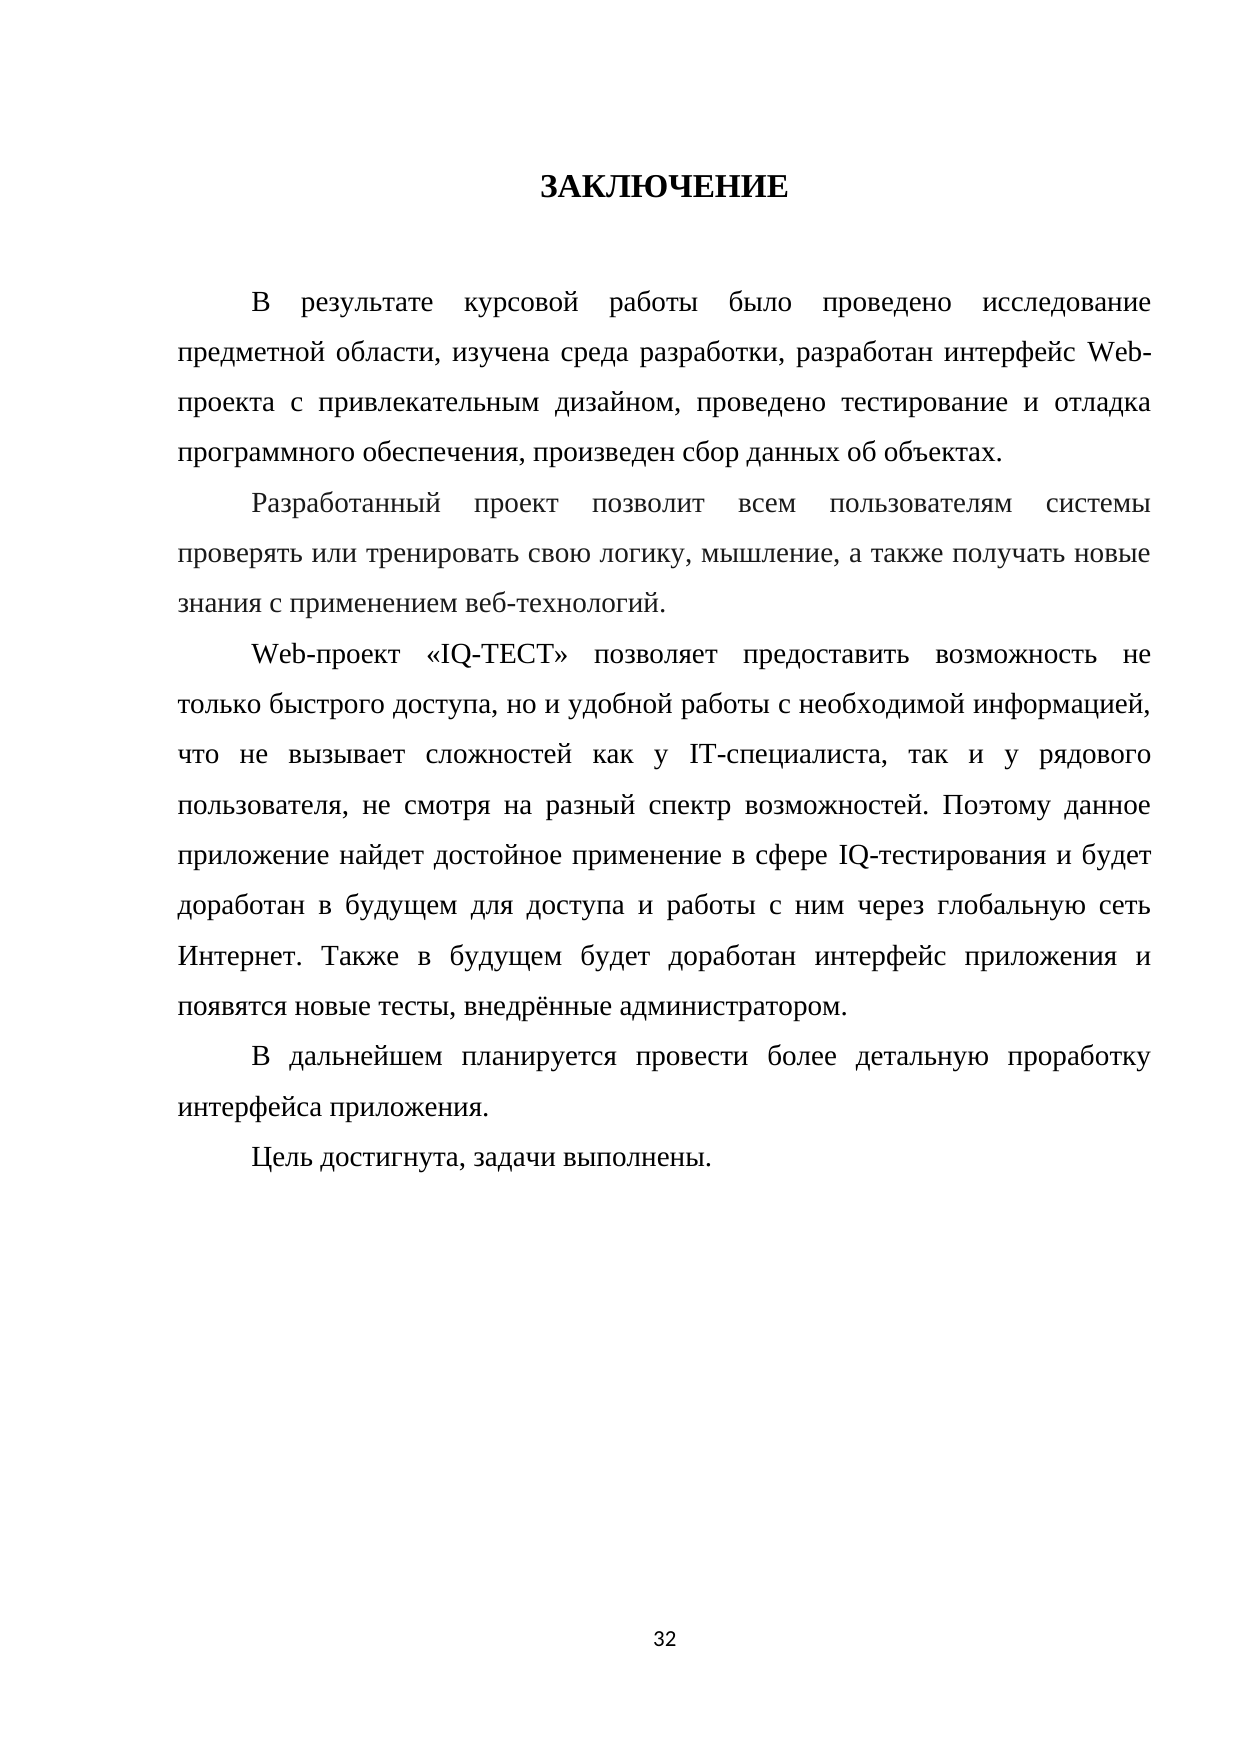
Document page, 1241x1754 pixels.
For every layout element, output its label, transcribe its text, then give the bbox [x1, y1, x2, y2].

text Цель достигнута, задачи выполнены. [177, 1139, 1152, 1172]
text Web-проект «IQ-ТЕСТ» позволяет предоставить возможность не только быстрого доступа, но и удобной работы с необходимой информацией, что не вызывает сложностей как у IT-специалиста, так и у рядового пользователя, не смотря на разный спектр возможностей. Поэтому данное приложение найдет достойное применение в сфере IQ-тестирования и будет доработан в будущем для доступа и работы с ним через глобальную сеть Интернет. Также в будущем будет доработан интерфейс приложения и появятся новые тесты, внедрённые администратором. [177, 636, 1152, 1022]
text Разработанный проект позволит всем пользователям системы проверять или тренировать свою логику, мышление, а также получать новые знания с применением веб-технологий. [177, 485, 1152, 619]
text В дальнейшем планируется провести более детальную проработку интерфейса приложения. [177, 1038, 1152, 1122]
subtitle ЗАКЛЮЧЕНИЕ [177, 166, 1152, 204]
text В результате курсовой работы было проведено исследование предметной области, изучена среда разработки, разработан интерфейс Web-проекта с привлекательным дизайном, проведено тестирование и отладка программного обеспечения, произведен сбор данных об объектах. [177, 284, 1152, 468]
